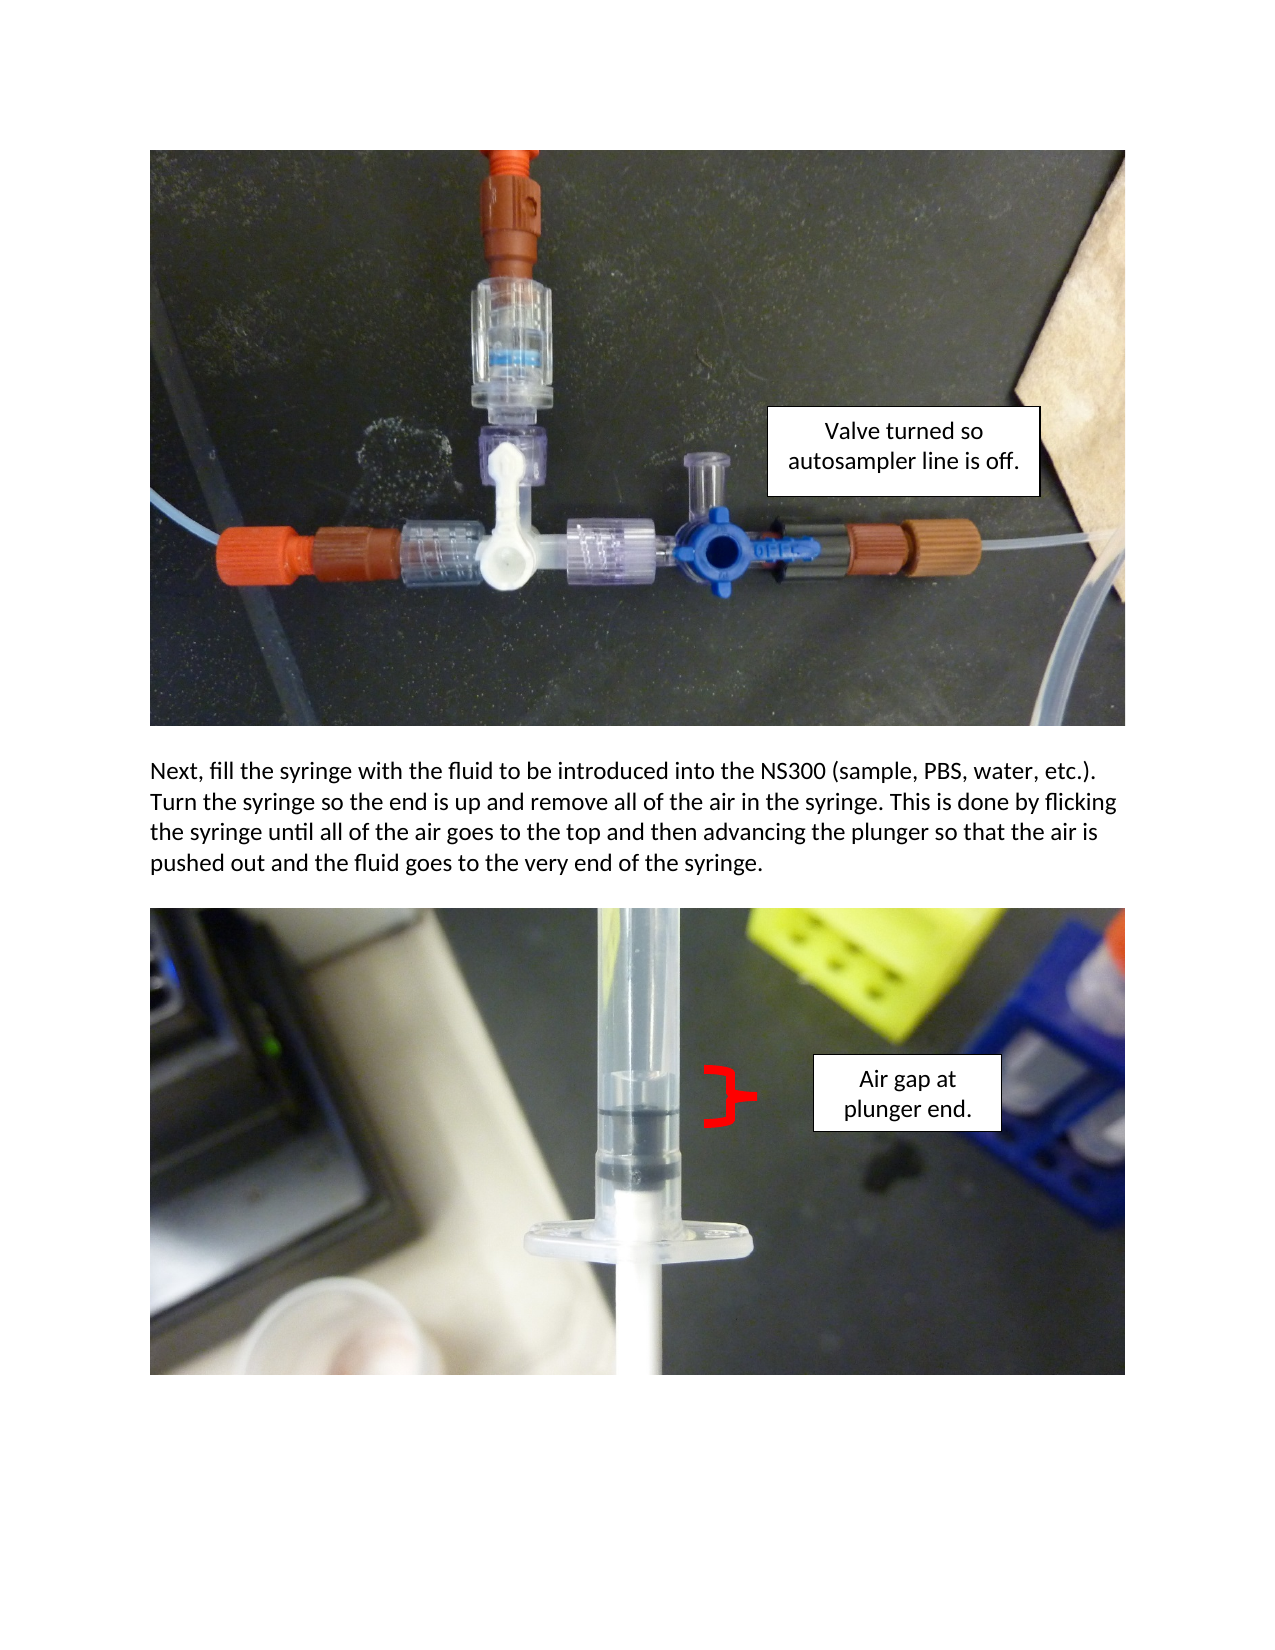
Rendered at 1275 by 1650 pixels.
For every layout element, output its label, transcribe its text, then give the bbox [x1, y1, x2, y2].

picture [150, 908, 1125, 1375]
picture [150, 150, 1125, 726]
text Next, fill the syringe with the fluid to be introduced into the NS300 (sample, PBS, water, etc.). Turn the syringe so the end is up and remove all of the air in the syringe. This is done by flicking the syringe until all of the air goes to the top and then advancing the plunger so that the air is pushed out and the fluid goes to the very end of the syringe. [150, 756, 1125, 878]
